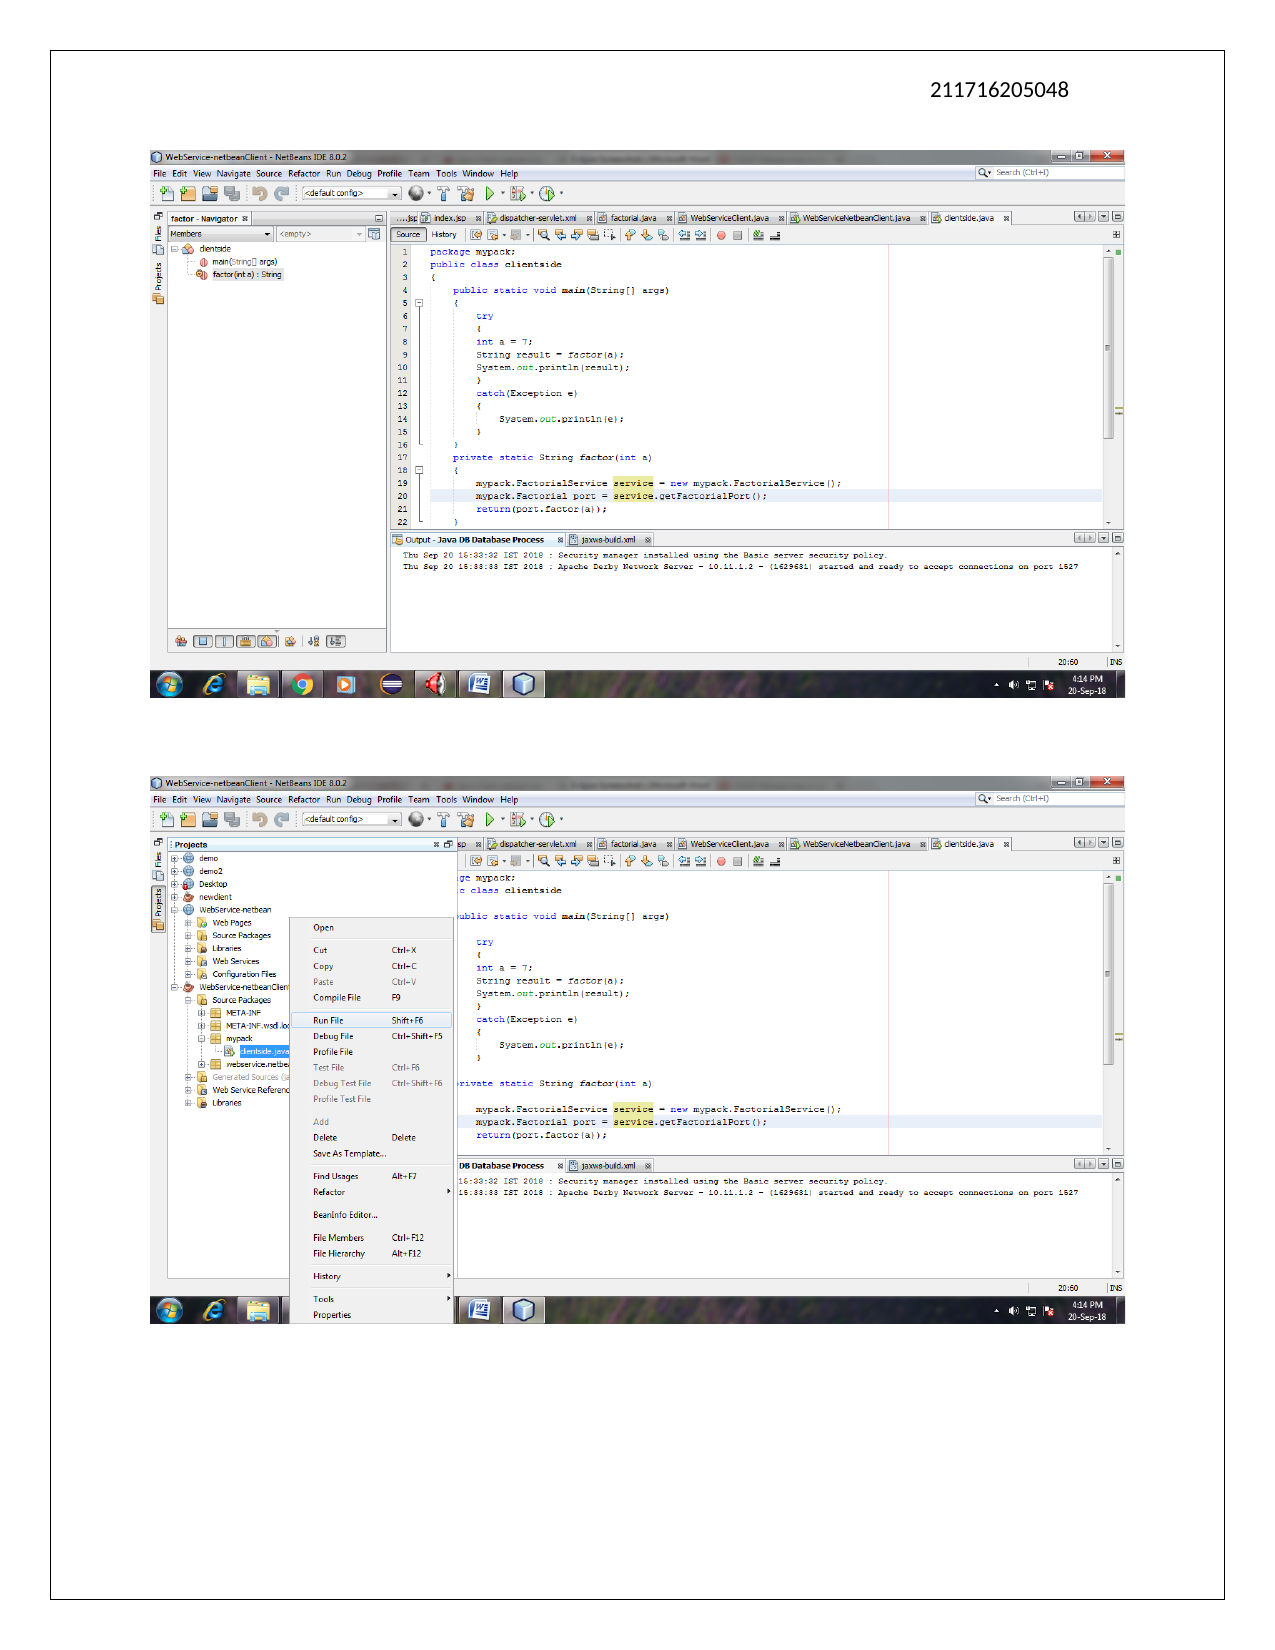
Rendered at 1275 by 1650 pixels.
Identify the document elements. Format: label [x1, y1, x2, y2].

picture [150, 150, 1125, 698]
picture [150, 776, 1125, 1324]
